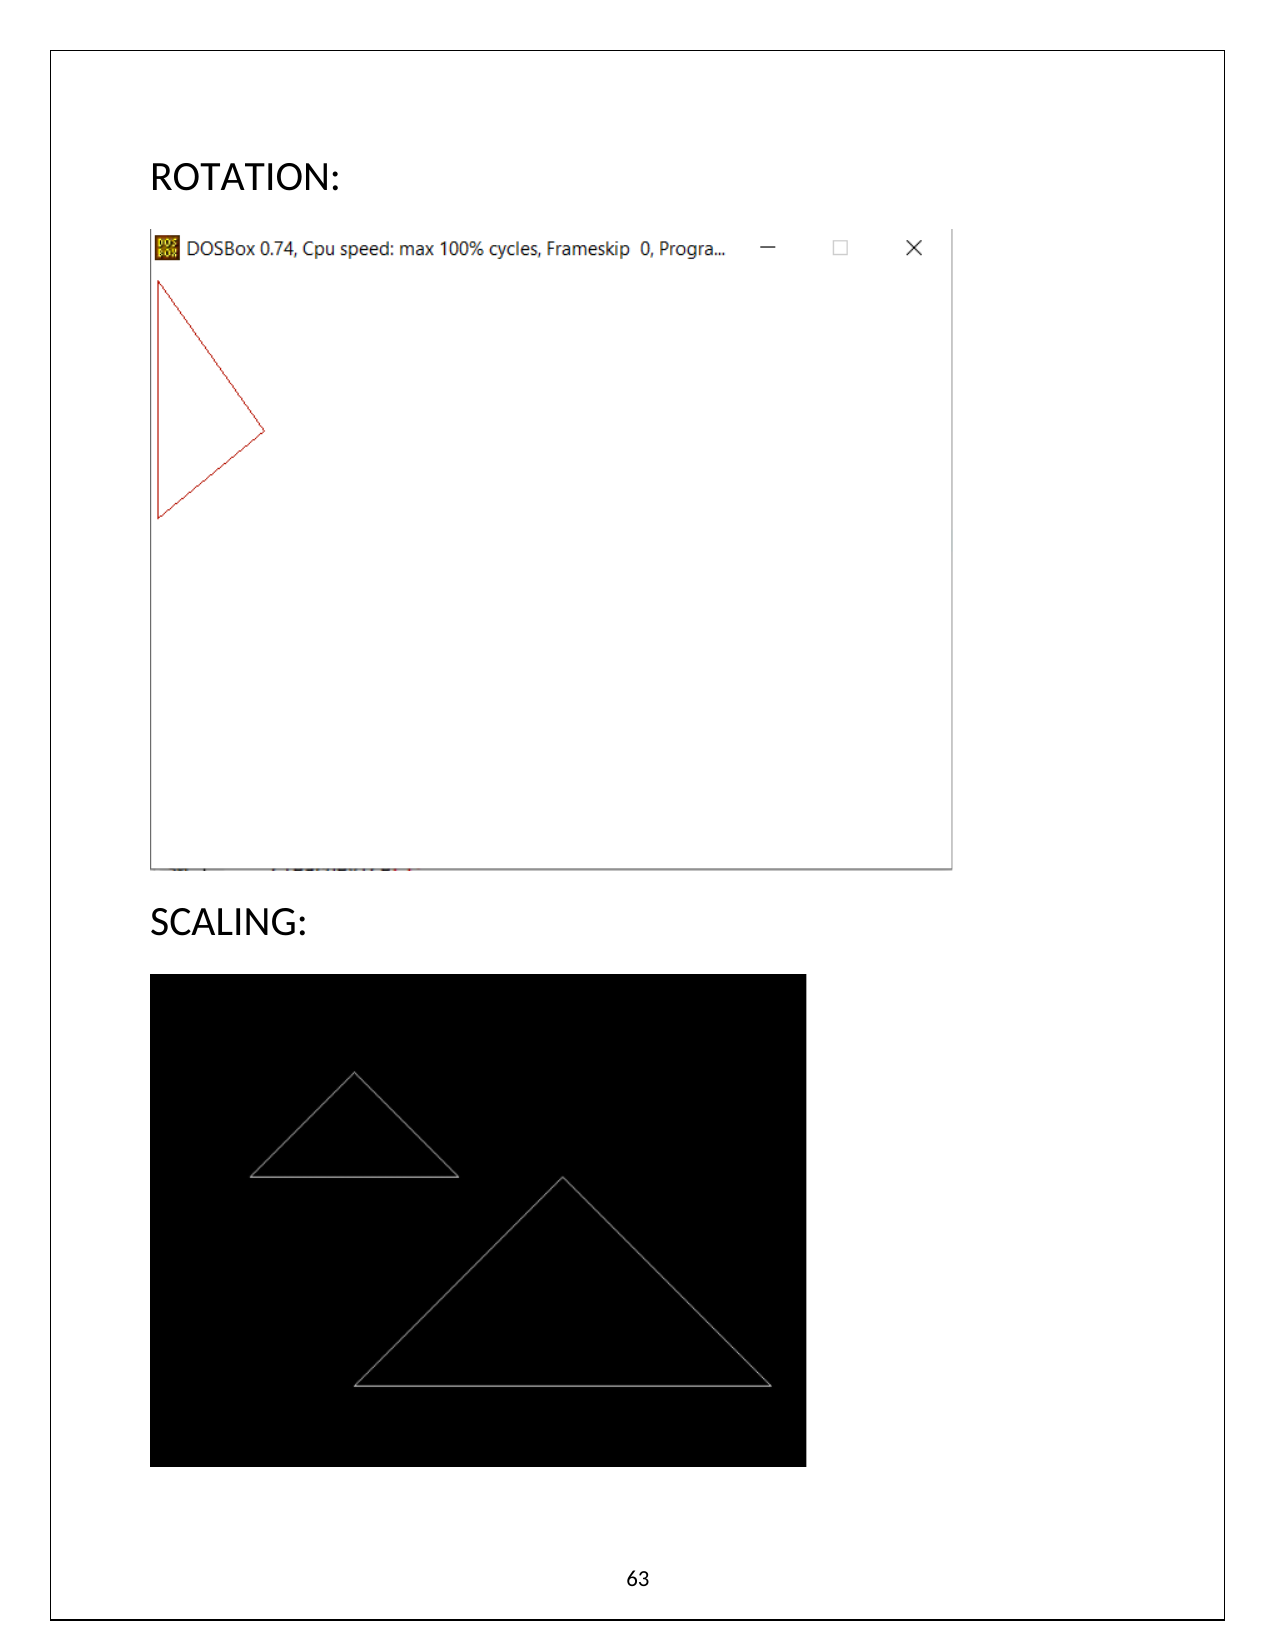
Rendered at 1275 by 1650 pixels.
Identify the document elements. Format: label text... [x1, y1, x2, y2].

picture [150, 229, 953, 871]
picture [150, 974, 807, 1467]
text ROTATION: [150, 150, 1125, 201]
text SCALING: [150, 895, 1125, 946]
